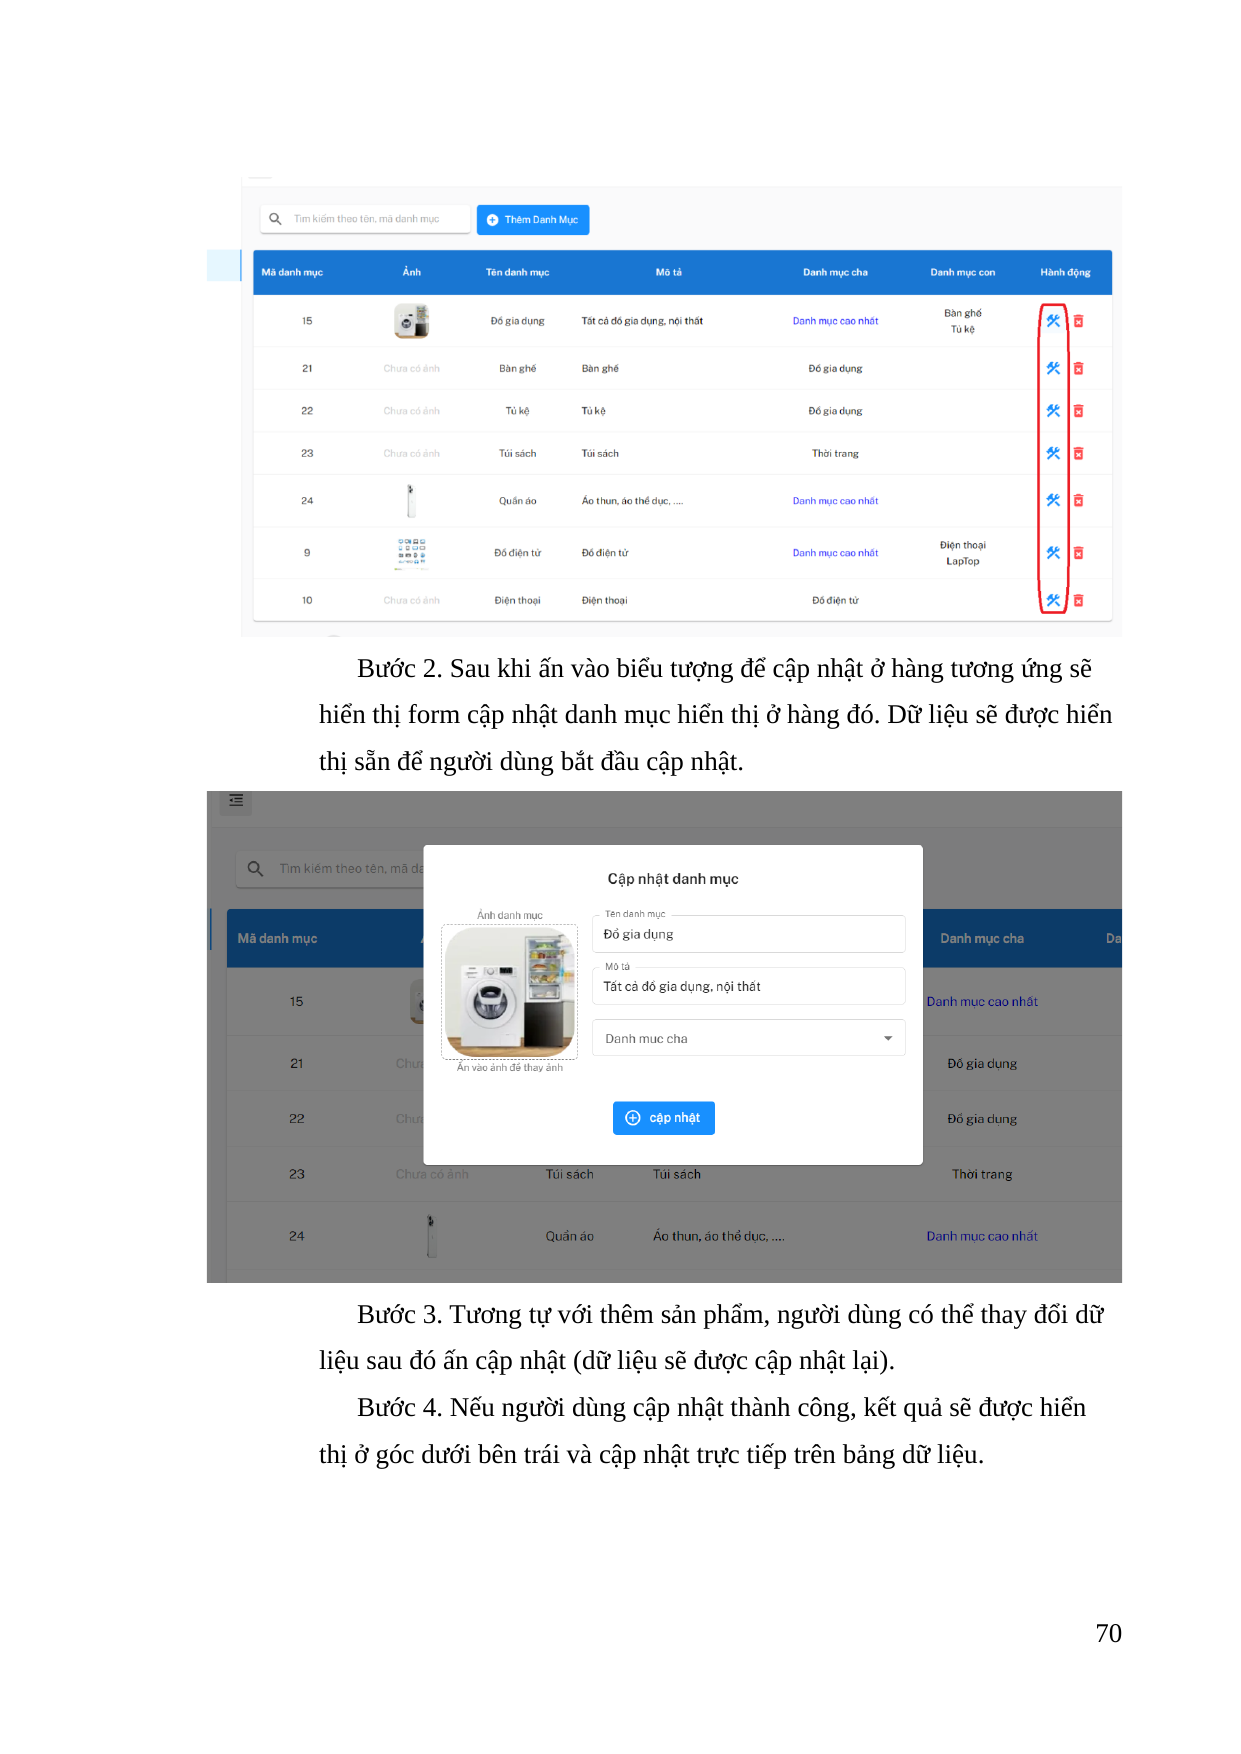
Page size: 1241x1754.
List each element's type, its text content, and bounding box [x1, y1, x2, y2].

text Bước 4. Nếu người dùng cập nhật thành công, kết quả sẽ được hiển thị ở góc dưới bên trái và cập nhật trực tiếp trên bảng dữ liệu. [319, 1391, 1122, 1469]
picture [206, 791, 1123, 1283]
text Bước 2. Sau khi ấn vào biểu tượng để cập nhật ở hàng tương ứng sẽ hiển thị form cập nhật danh mục hiển thị ở hàng đó. Dữ liệu sẽ được hiển thị sẵn để người dùng bắt đầu cập nhật. [319, 652, 1122, 776]
picture [206, 177, 1123, 637]
text Bước 3. Tương tự với thêm sản phẩm, người dùng có thể thay đổi dữ liệu sau đó ấn cập nhật (dữ liệu sẽ được cập nhật lại). [319, 1298, 1122, 1376]
